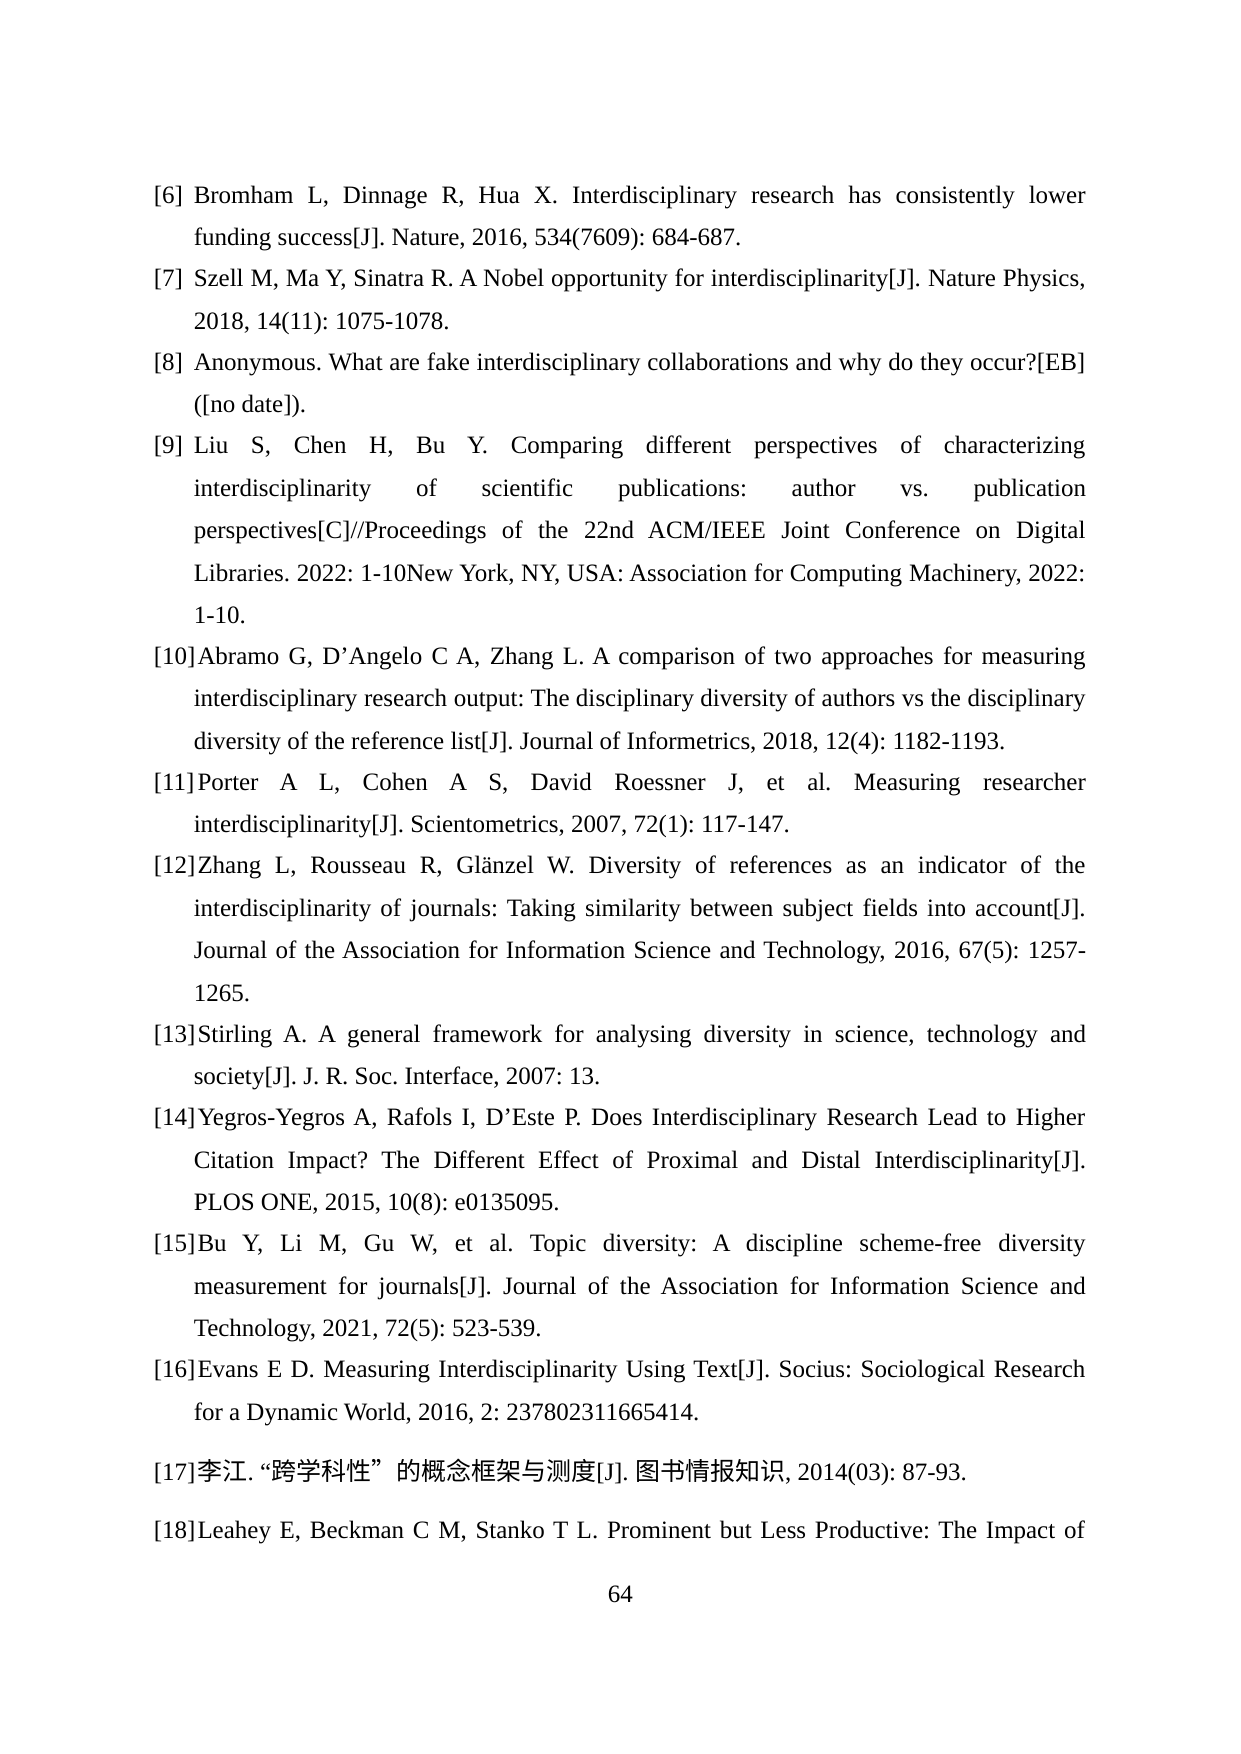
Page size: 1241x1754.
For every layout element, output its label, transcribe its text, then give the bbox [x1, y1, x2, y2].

text [16] Evans E D. Measuring Interdisciplinarity Using Text[J]. Socius: Sociological Research for a Dynamic World, 2016, 2: 237802311665414. [153, 1352, 1087, 1428]
text [9] Liu S, Chen H, Bu Y. Comparing different perspectives of characterizing interdisciplinarity of scientific publications: author vs. publication perspectives[C]//Proceedings of the 22nd ACM/IEEE Joint Conference on Digital Libraries. 2022: 1-10New York, NY, USA: Association for Computing Machinery, 2022: 1-10. [153, 428, 1087, 631]
text [15] Bu Y, Li M, Gu W, et al. Topic diversity: A discipline scheme-free diversity measurement for journals[J]. Journal of the Association for Information Science and Technology, 2021, 72(5): 523-539. [153, 1226, 1087, 1344]
text [13] Stirling A. A general framework for analysing diversity in science, technology and society[J]. J. R. Soc. Interface, 2007: 13. [153, 1016, 1087, 1093]
text [8] Anonymous. What are fake interdisciplinary collaborations and why do they occur?[EB]([no date]). [153, 344, 1087, 421]
text [17] 李江. “跨学科性”的概念框架与测度[J]. 图书情报知识, 2014(03): 87-93. [153, 1435, 1087, 1503]
text [12] Zhang L, Rousseau R, Glänzel W. Diversity of references as an indicator of the interdisciplinarity of journals: Taking similarity between subject fields into account[J]. Journal of the Association for Information Science and Technology, 2016, 67(5): 1257-1265. [153, 848, 1087, 1009]
text [14] Yegros-Yegros A, Rafols I, D’Este P. Does Interdisciplinary Research Lead to Higher Citation Impact? The Different Effect of Proximal and Distal Interdisciplinarity[J]. PLOS ONE, 2015, 10(8): e0135095. [153, 1100, 1087, 1219]
text [6] Bromham L, Dinnage R, Hua X. Interdisciplinary research has consistently lower funding success[J]. Nature, 2016, 534(7609): 684-687. [153, 177, 1087, 253]
text [10] Abramo G, D’Angelo C A, Zhang L. A comparison of two approaches for measuring interdisciplinary research output: The disciplinary diversity of authors vs the disciplinary diversity of the reference list[J]. Journal of Informetrics, 2018, 12(4): 1182-1193. [153, 638, 1087, 757]
text [7] Szell M, Ma Y, Sinatra R. A Nobel opportunity for interdisciplinarity[J]. Nature Physics, 2018, 14(11): 1075-1078. [153, 261, 1087, 337]
text [11] Porter A L, Cohen A S, David Roessner J, et al. Measuring researcher interdisciplinarity[J]. Scientometrics, 2007, 72(1): 117-147. [153, 764, 1087, 841]
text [153, 1512, 1087, 1546]
